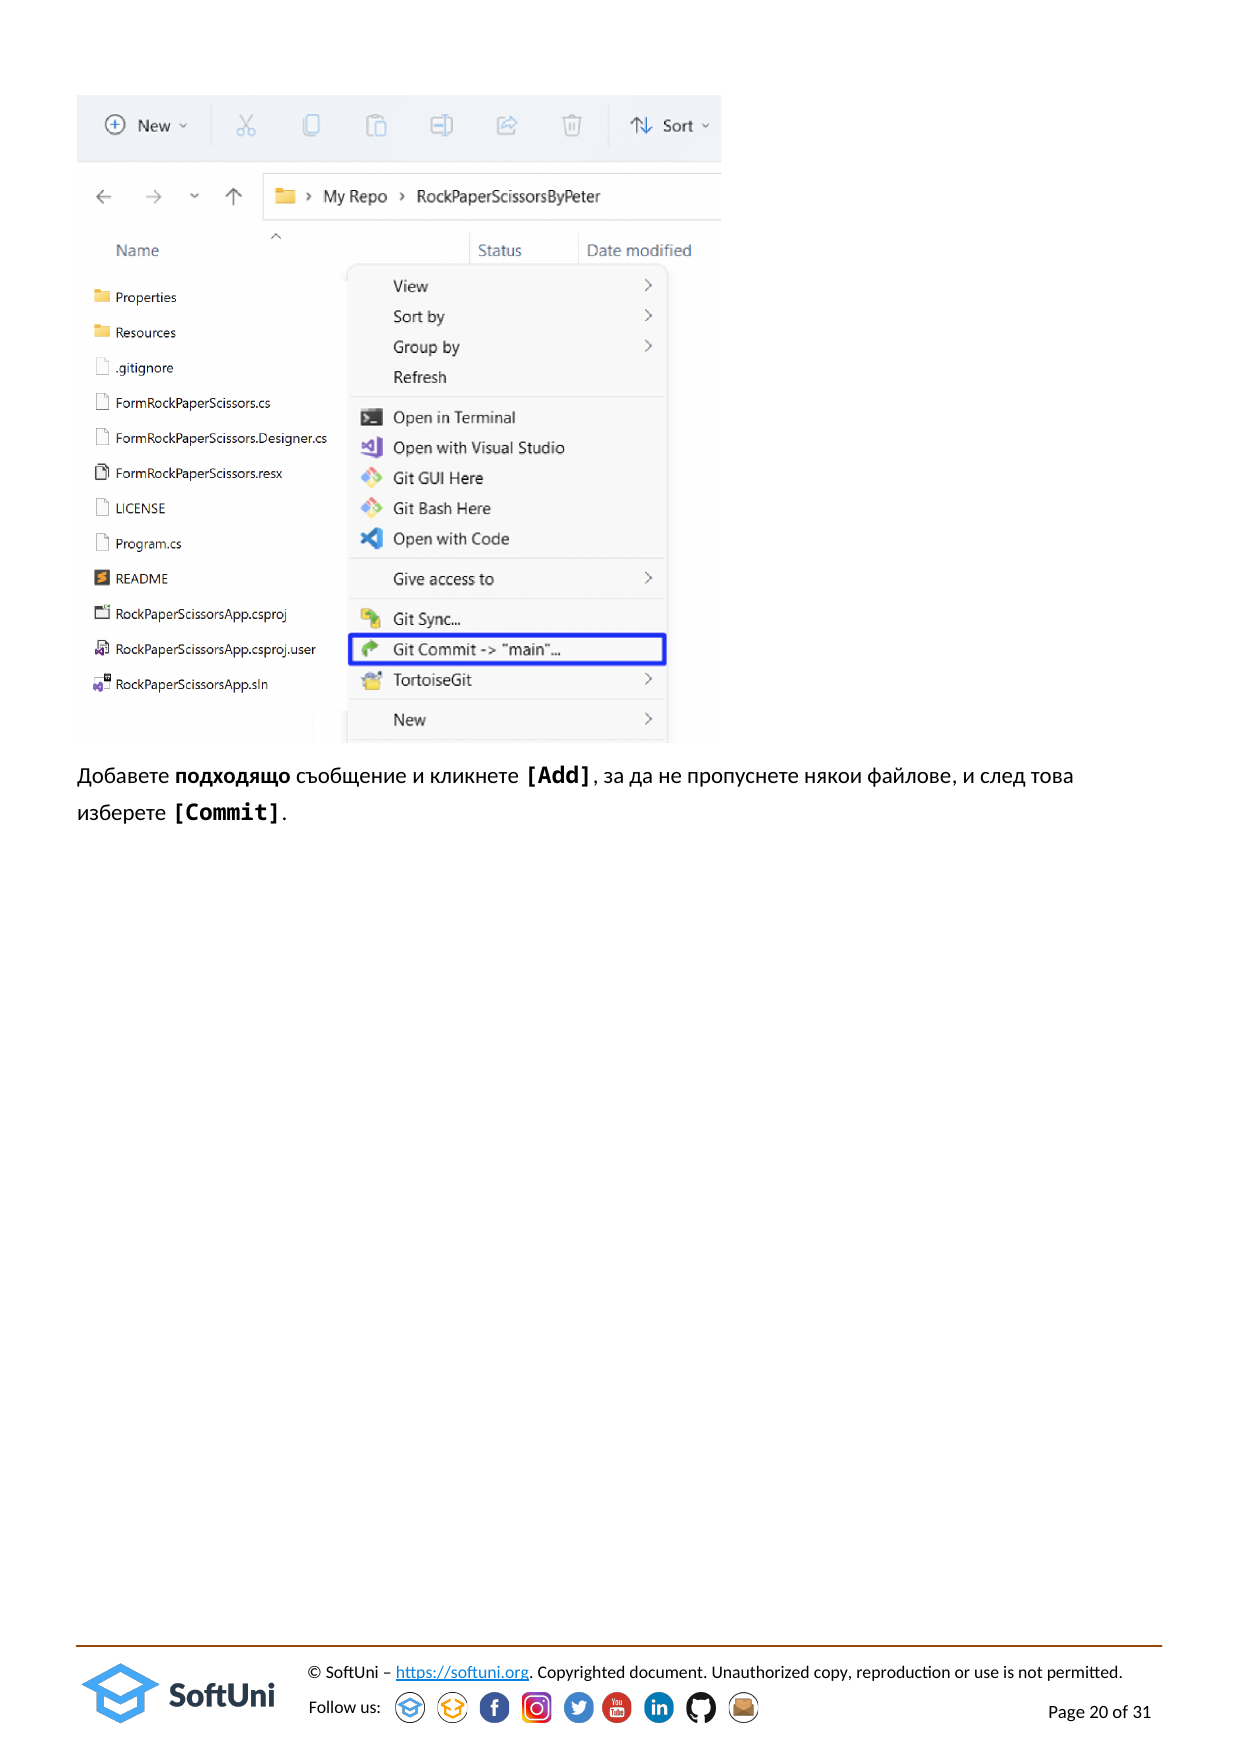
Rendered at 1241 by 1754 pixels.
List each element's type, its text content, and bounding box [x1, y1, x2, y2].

picture [522, 1692, 552, 1723]
picture [437, 1692, 468, 1723]
picture [564, 1692, 594, 1723]
picture [686, 1692, 716, 1723]
picture [76, 95, 722, 743]
text Добавете подходящо съобщение и кликнете [Add], за да не пропуснете някои файлове, и след това изберете [Commit]. [77, 759, 1163, 827]
picture [658, 1705, 667, 1714]
picture [665, 1692, 674, 1701]
picture [602, 1692, 632, 1723]
picture [395, 1692, 425, 1723]
picture [644, 1714, 653, 1723]
picture [75, 1658, 281, 1729]
picture [728, 1692, 759, 1723]
picture [479, 1692, 510, 1723]
picture [665, 1714, 674, 1723]
picture [644, 1692, 653, 1701]
